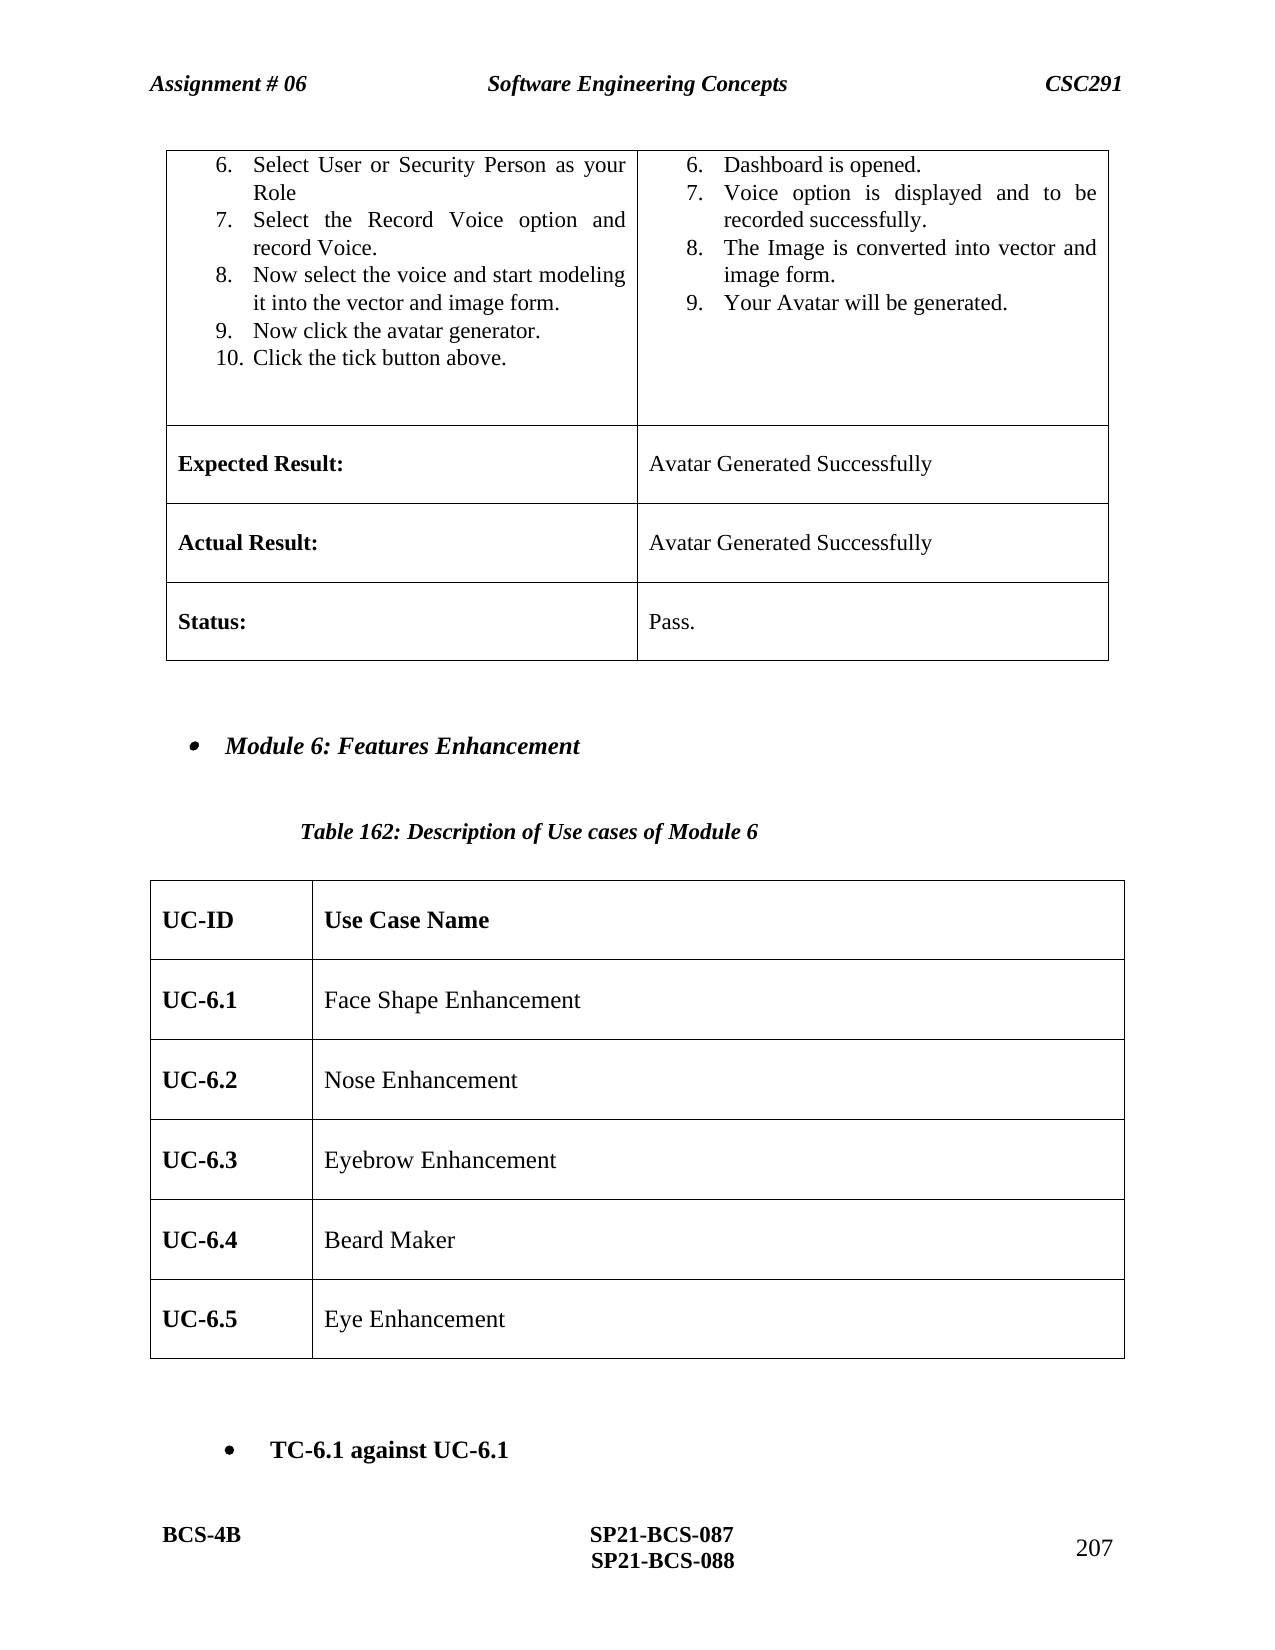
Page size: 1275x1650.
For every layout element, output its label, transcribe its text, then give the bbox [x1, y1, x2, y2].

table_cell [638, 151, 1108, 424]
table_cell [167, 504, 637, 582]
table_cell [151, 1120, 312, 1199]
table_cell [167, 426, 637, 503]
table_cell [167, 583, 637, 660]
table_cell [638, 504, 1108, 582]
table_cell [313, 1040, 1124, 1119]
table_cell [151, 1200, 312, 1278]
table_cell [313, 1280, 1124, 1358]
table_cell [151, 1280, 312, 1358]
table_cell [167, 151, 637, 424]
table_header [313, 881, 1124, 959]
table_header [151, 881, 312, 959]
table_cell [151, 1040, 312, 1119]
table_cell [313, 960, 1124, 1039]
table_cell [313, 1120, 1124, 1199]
list Table 162: Description of Use cases of Module 6 [270, 818, 1125, 844]
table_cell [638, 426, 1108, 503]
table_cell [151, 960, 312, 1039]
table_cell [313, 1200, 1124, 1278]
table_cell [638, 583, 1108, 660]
list TC-6.1 against UC-6.1 [225, 1436, 1125, 1464]
list Module 6: Features Enhancement [178, 731, 1125, 760]
